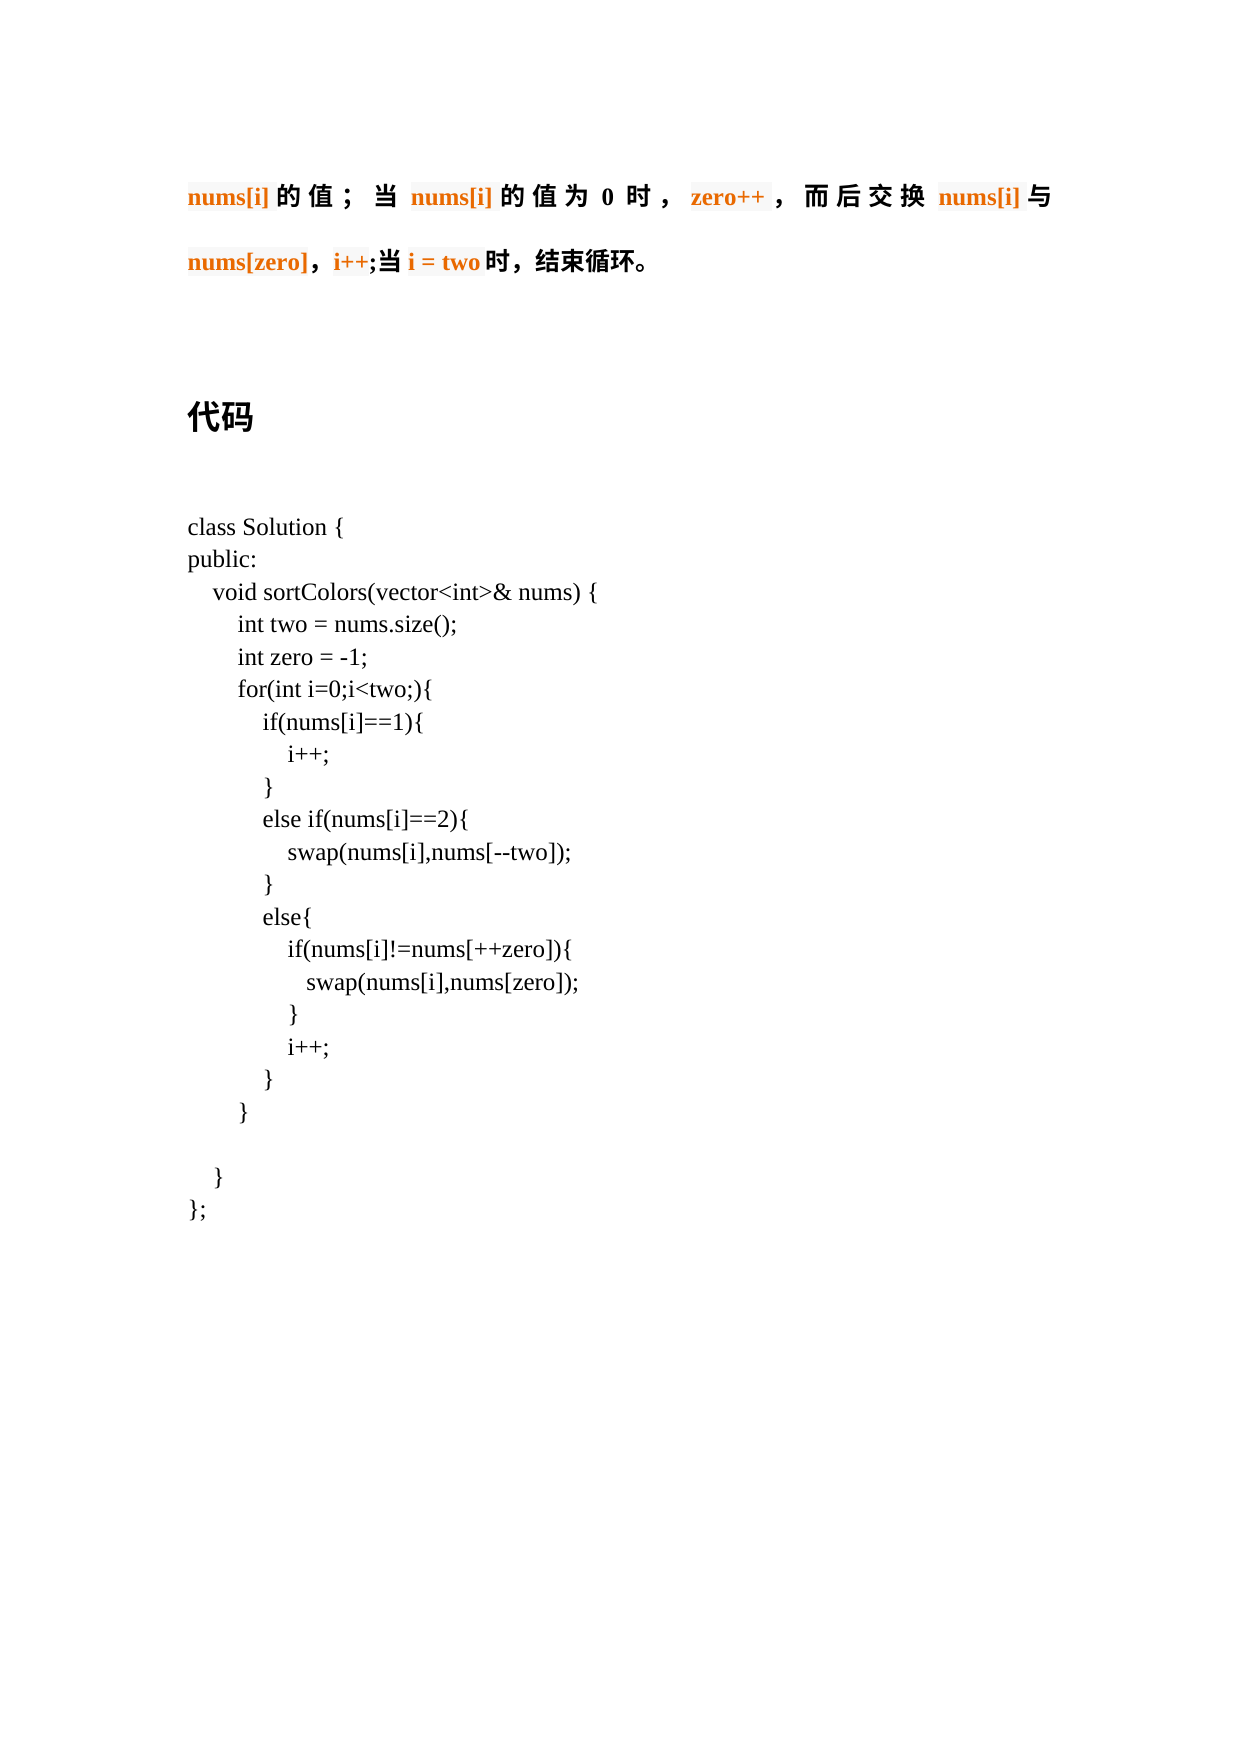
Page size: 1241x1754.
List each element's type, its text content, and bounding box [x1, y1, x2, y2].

text class Solution { [187, 510, 1053, 542]
text if(nums[i]!=nums[++zero]){ [187, 932, 1053, 965]
text }; [187, 1192, 1053, 1225]
text } [187, 1160, 1053, 1192]
text public: [187, 542, 1053, 575]
text void sortColors(vector<int>& nums) { [187, 575, 1053, 607]
text else if(nums[i]==2){ [187, 802, 1053, 835]
subtitle 代码 [187, 383, 1053, 448]
text for(int i=0;i<two;){ [187, 672, 1053, 705]
text swap(nums[i],nums[--two]); [187, 835, 1053, 867]
text } [187, 1062, 1053, 1095]
text } [187, 770, 1053, 802]
text swap(nums[i],nums[zero]); [187, 965, 1053, 997]
text } [187, 997, 1053, 1030]
text i++; [187, 1030, 1053, 1062]
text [187, 162, 1053, 292]
text if(nums[i]==1){ [187, 705, 1053, 737]
text i++; [187, 737, 1053, 770]
text } [187, 867, 1053, 900]
text int zero = -1; [187, 640, 1053, 672]
text int two = nums.size(); [187, 607, 1053, 640]
text } [187, 1095, 1053, 1127]
text else{ [187, 900, 1053, 932]
